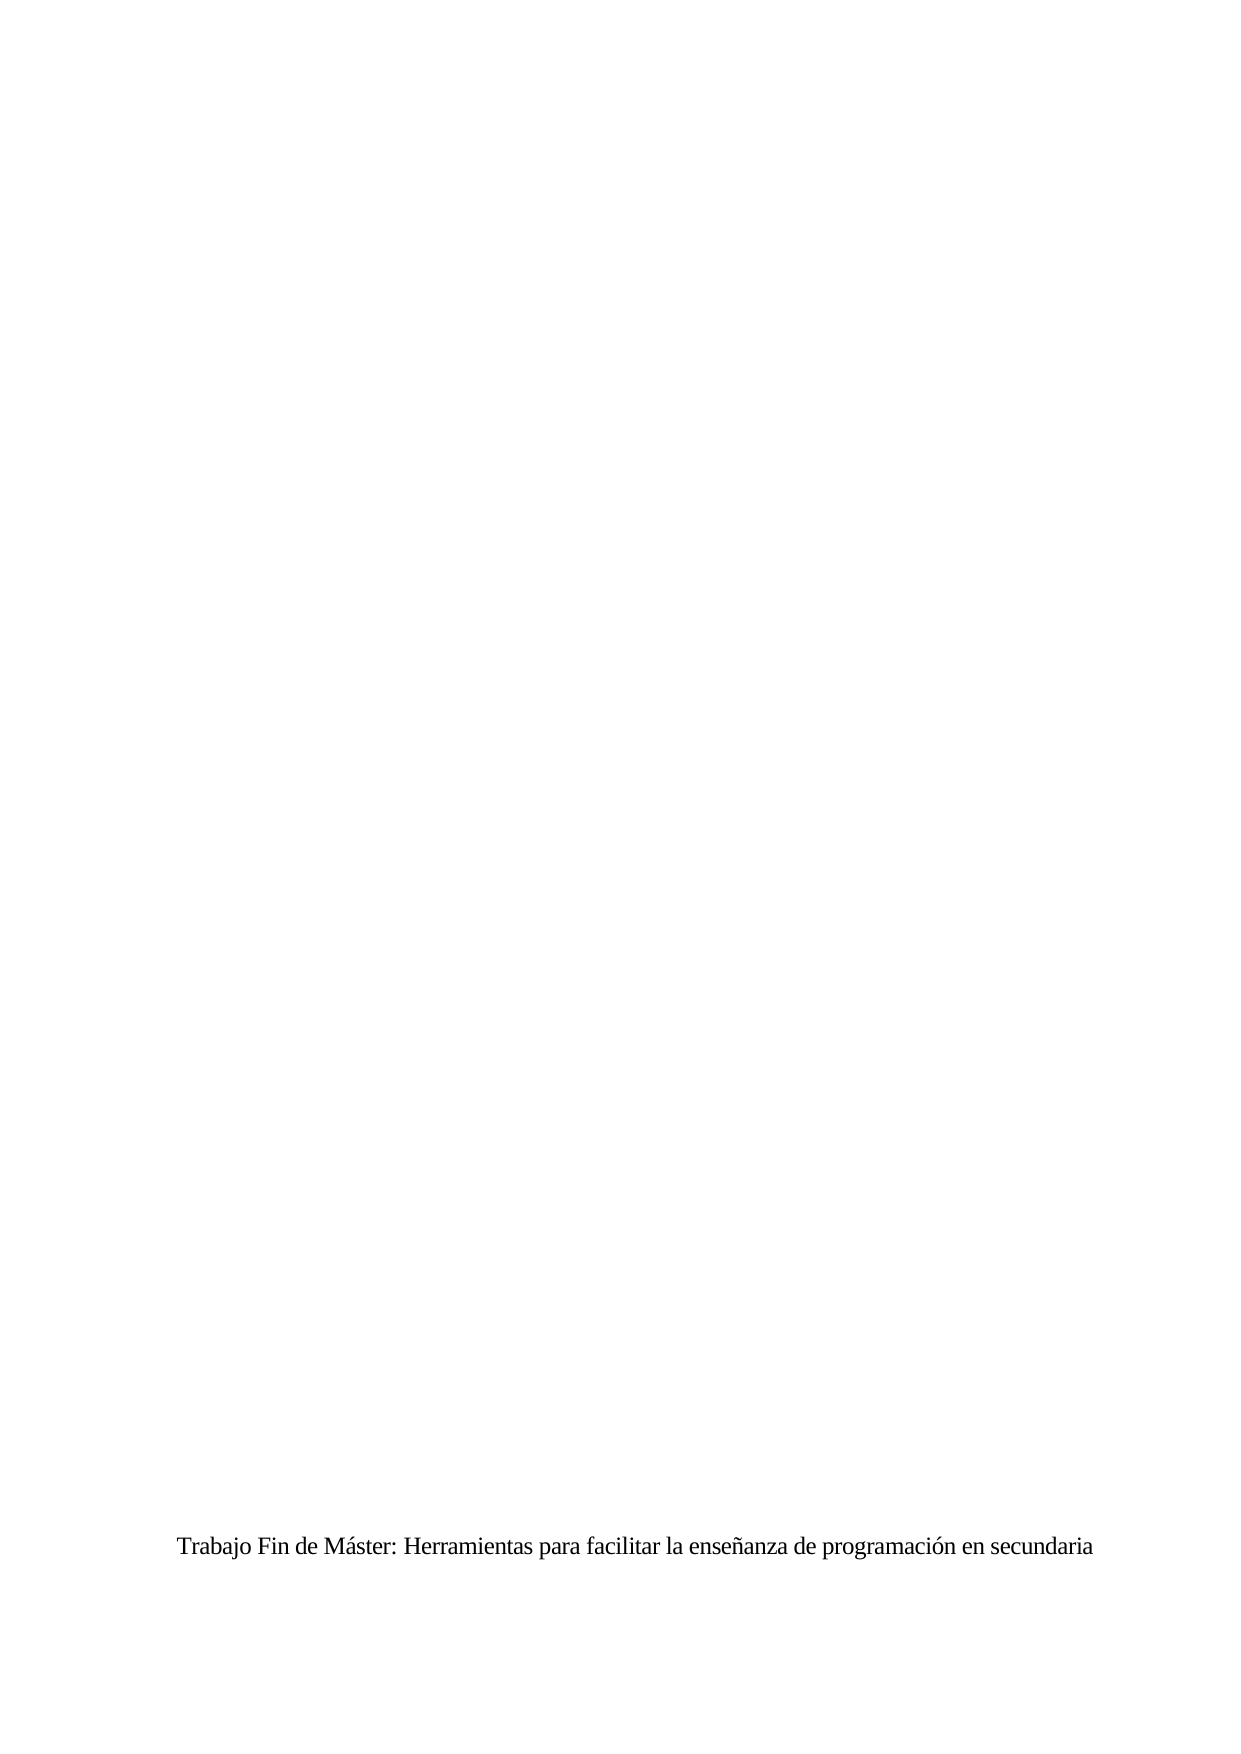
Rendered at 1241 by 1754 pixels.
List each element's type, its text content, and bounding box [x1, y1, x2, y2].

text Trabajo Fin de Máster: [148, 1531, 1122, 1560]
